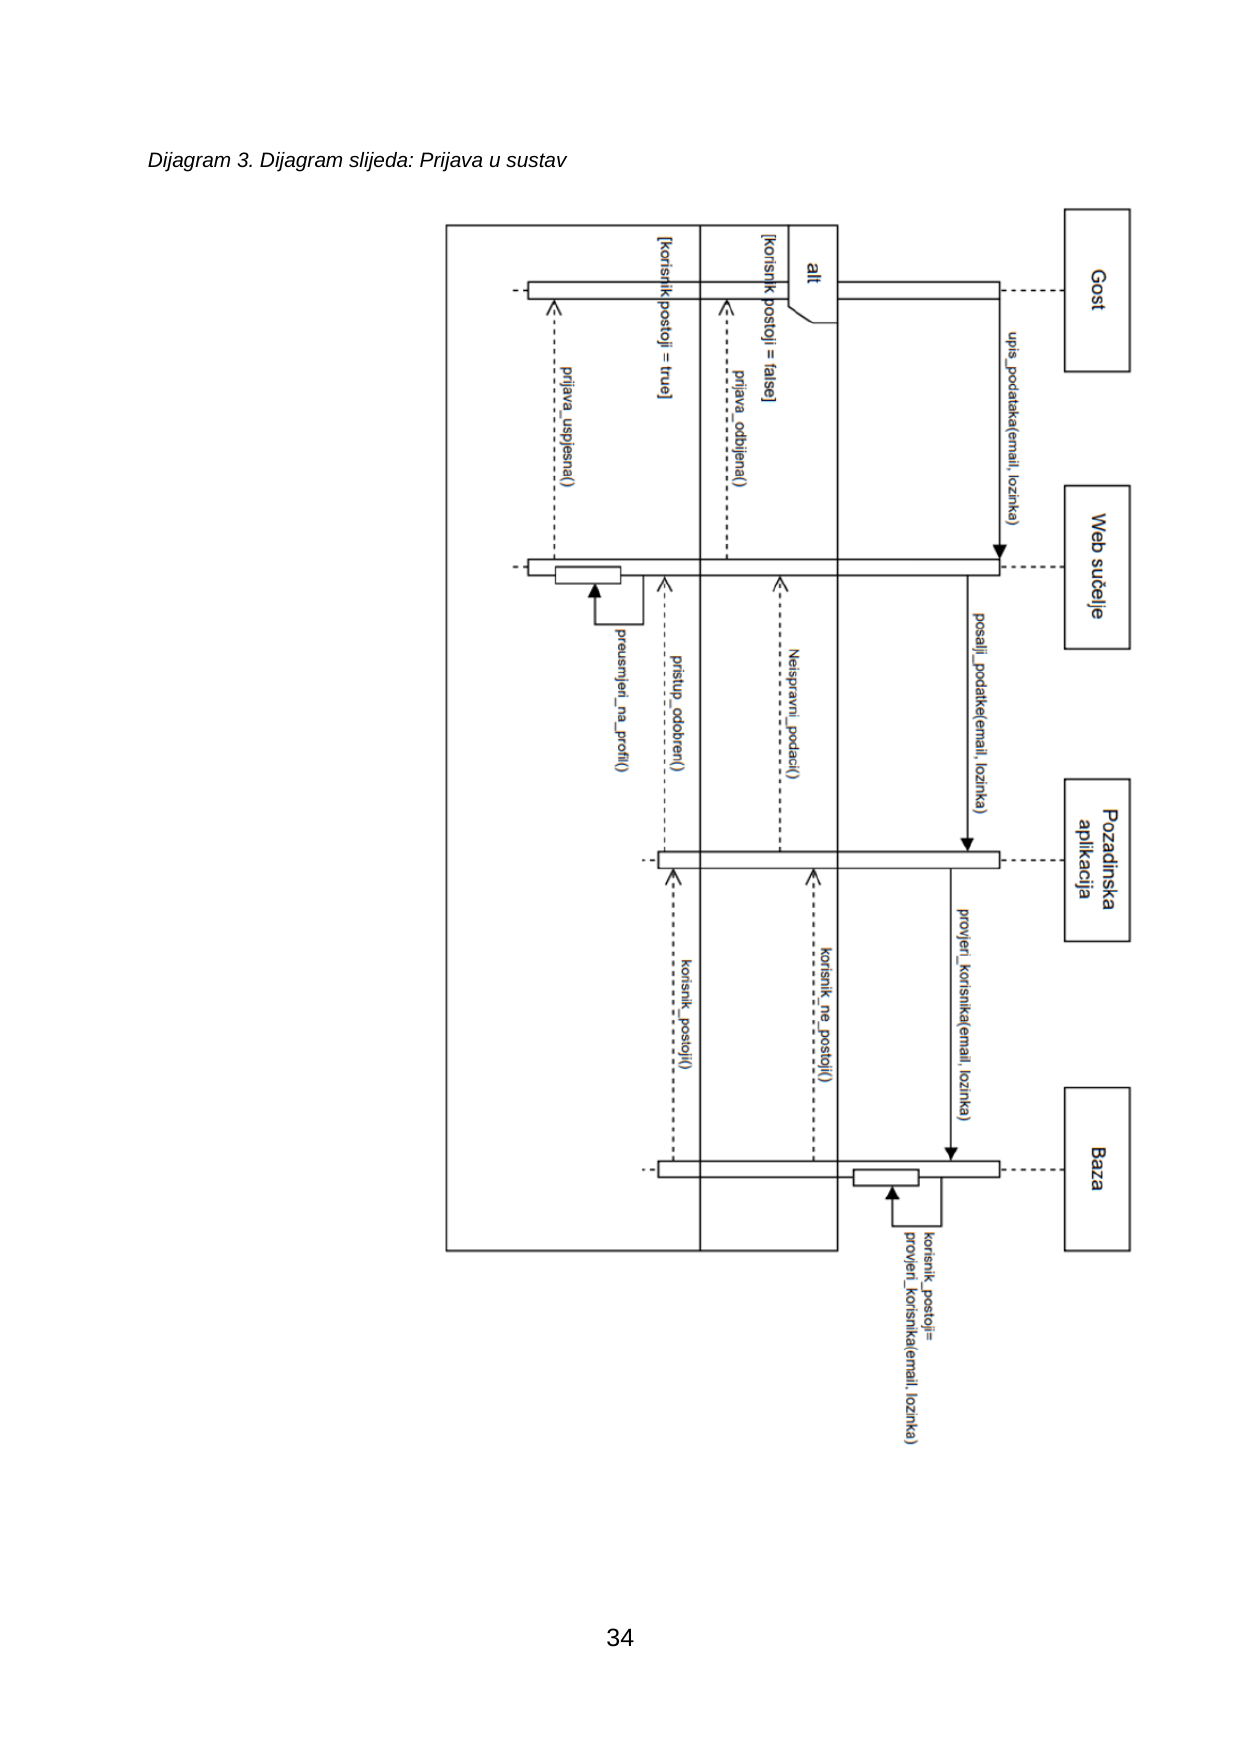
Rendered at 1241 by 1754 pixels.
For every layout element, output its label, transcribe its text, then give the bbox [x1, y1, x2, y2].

picture [425, 194, 1146, 1458]
text Dijagram 3. Dijagram slijeda: Prijava u sustav [148, 148, 1093, 172]
